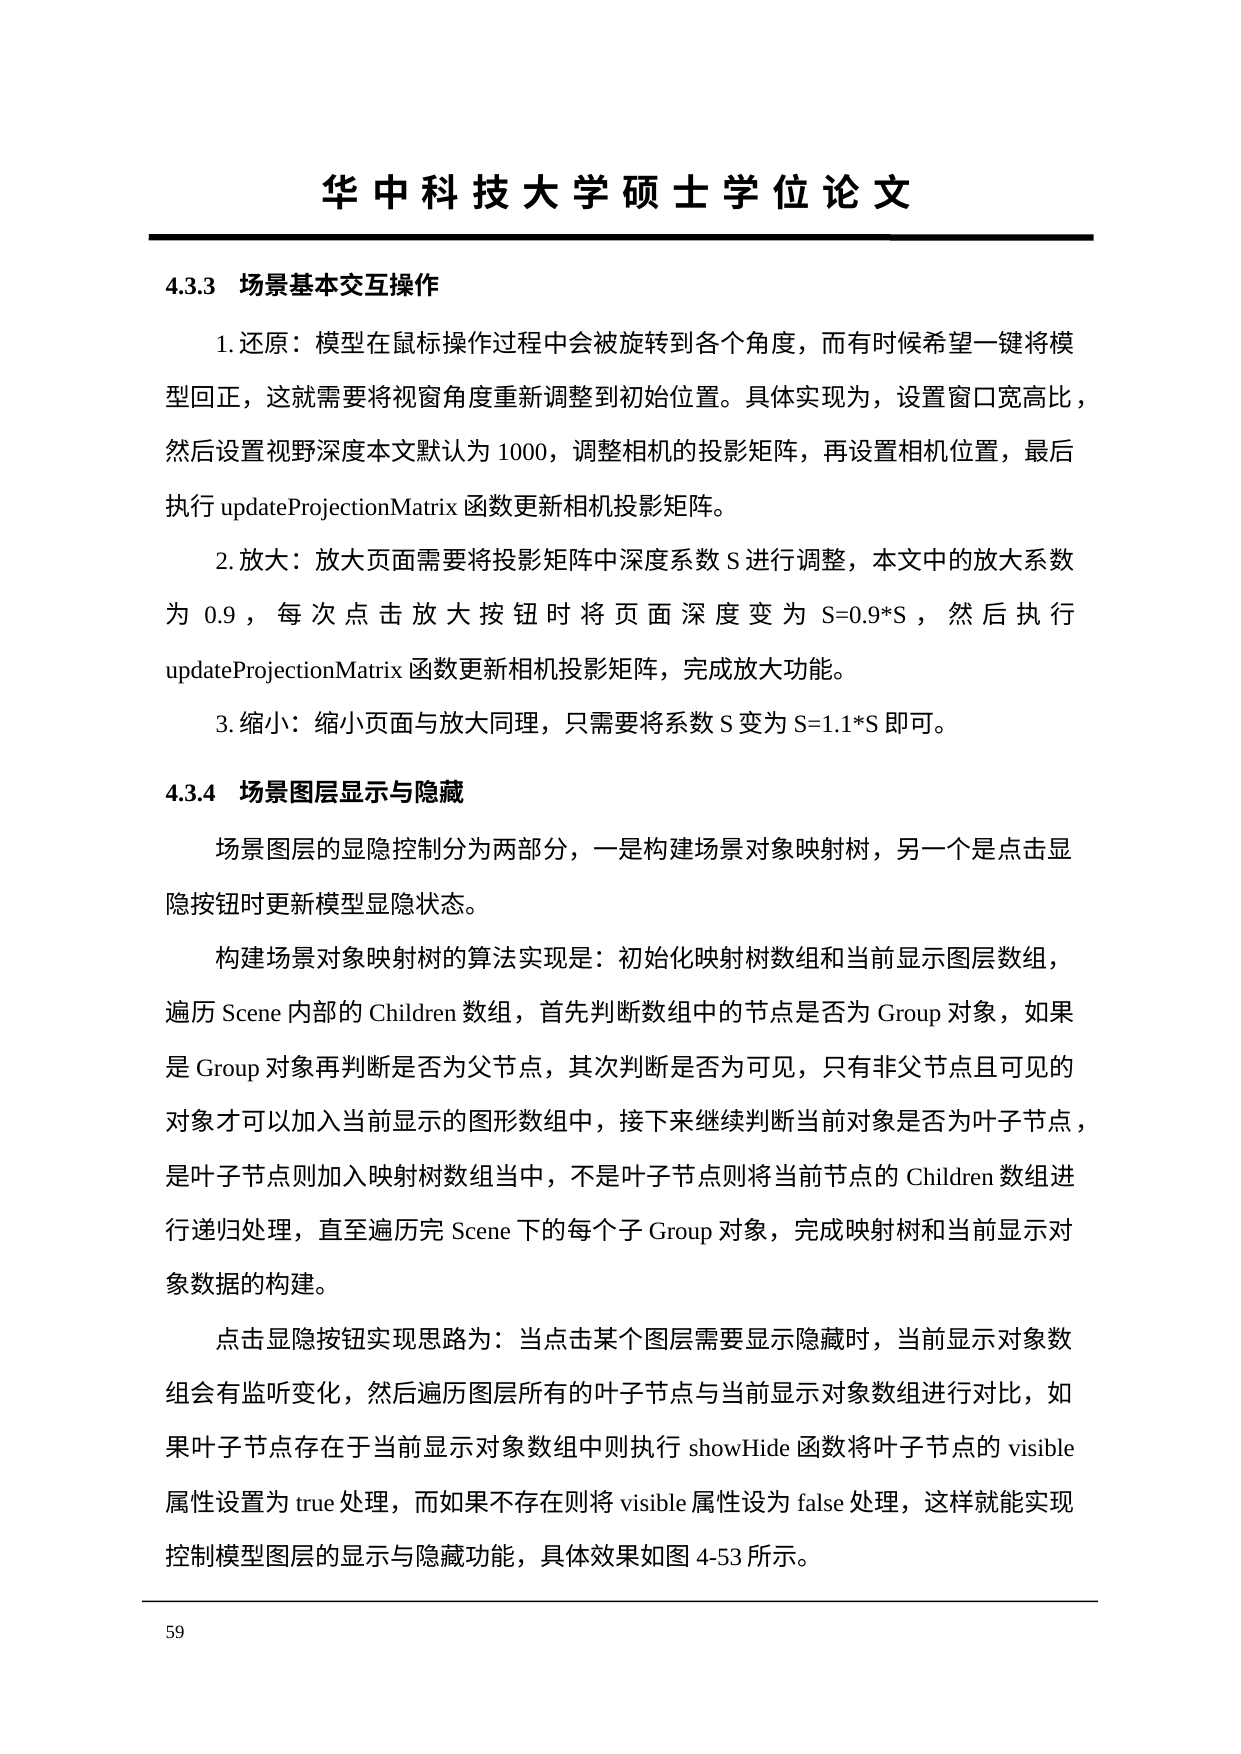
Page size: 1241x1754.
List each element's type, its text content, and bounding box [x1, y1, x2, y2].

list 放大：放大页面需要将投影矩阵中深度系数S进行调整，本文中的放大系数为0.9，每次点击放大按钮时将页面深度变为S=0.9*S，然后执行updateProjectionMatrix函数更新相机投影矩阵，完成放大功能。 [165, 541, 1075, 686]
subtitle 场景基本交互操作 [165, 266, 1075, 302]
text 构建场景对象映射树的算法实现是：初始化映射树数组和当前显示图层数组，遍历Scene内部的Children数组，首先判断数组中的节点是否为Group对象，如果是Group对象再判断是否为父节点，其次判断是否为可见，只有非父节点且可见的对象才可以加入当前显示的图形数组中，接下来继续判断当前对象是否为叶子节点，是叶子节点则加入映射树数组当中，不是叶子节点则将当前节点的Children数组进行递归处理，直至遍历完Scene下的每个子Group对象，完成映射树和当前显示对象数据的构建。 [165, 938, 1075, 1301]
subtitle 场景图层显示与隐藏 [165, 773, 1075, 809]
text 场景图层的显隐控制分为两部分，一是构建场景对象映射树，另一个是点击显隐按钮时更新模型显隐状态。 [165, 830, 1075, 920]
list 缩小：缩小页面与放大同理，只需要将系数S变为S=1.1*S即可。 [165, 704, 1075, 740]
list 还原：模型在鼠标操作过程中会被旋转到各个角度，而有时候希望一键将模型回正，这就需要将视窗角度重新调整到初始位置。具体实现为，设置窗口宽高比，然后设置视野深度本文默认为1000，调整相机的投影矩阵，再设置相机位置，最后执行updateProjectionMatrix函数更新相机投影矩阵。 [165, 323, 1075, 522]
